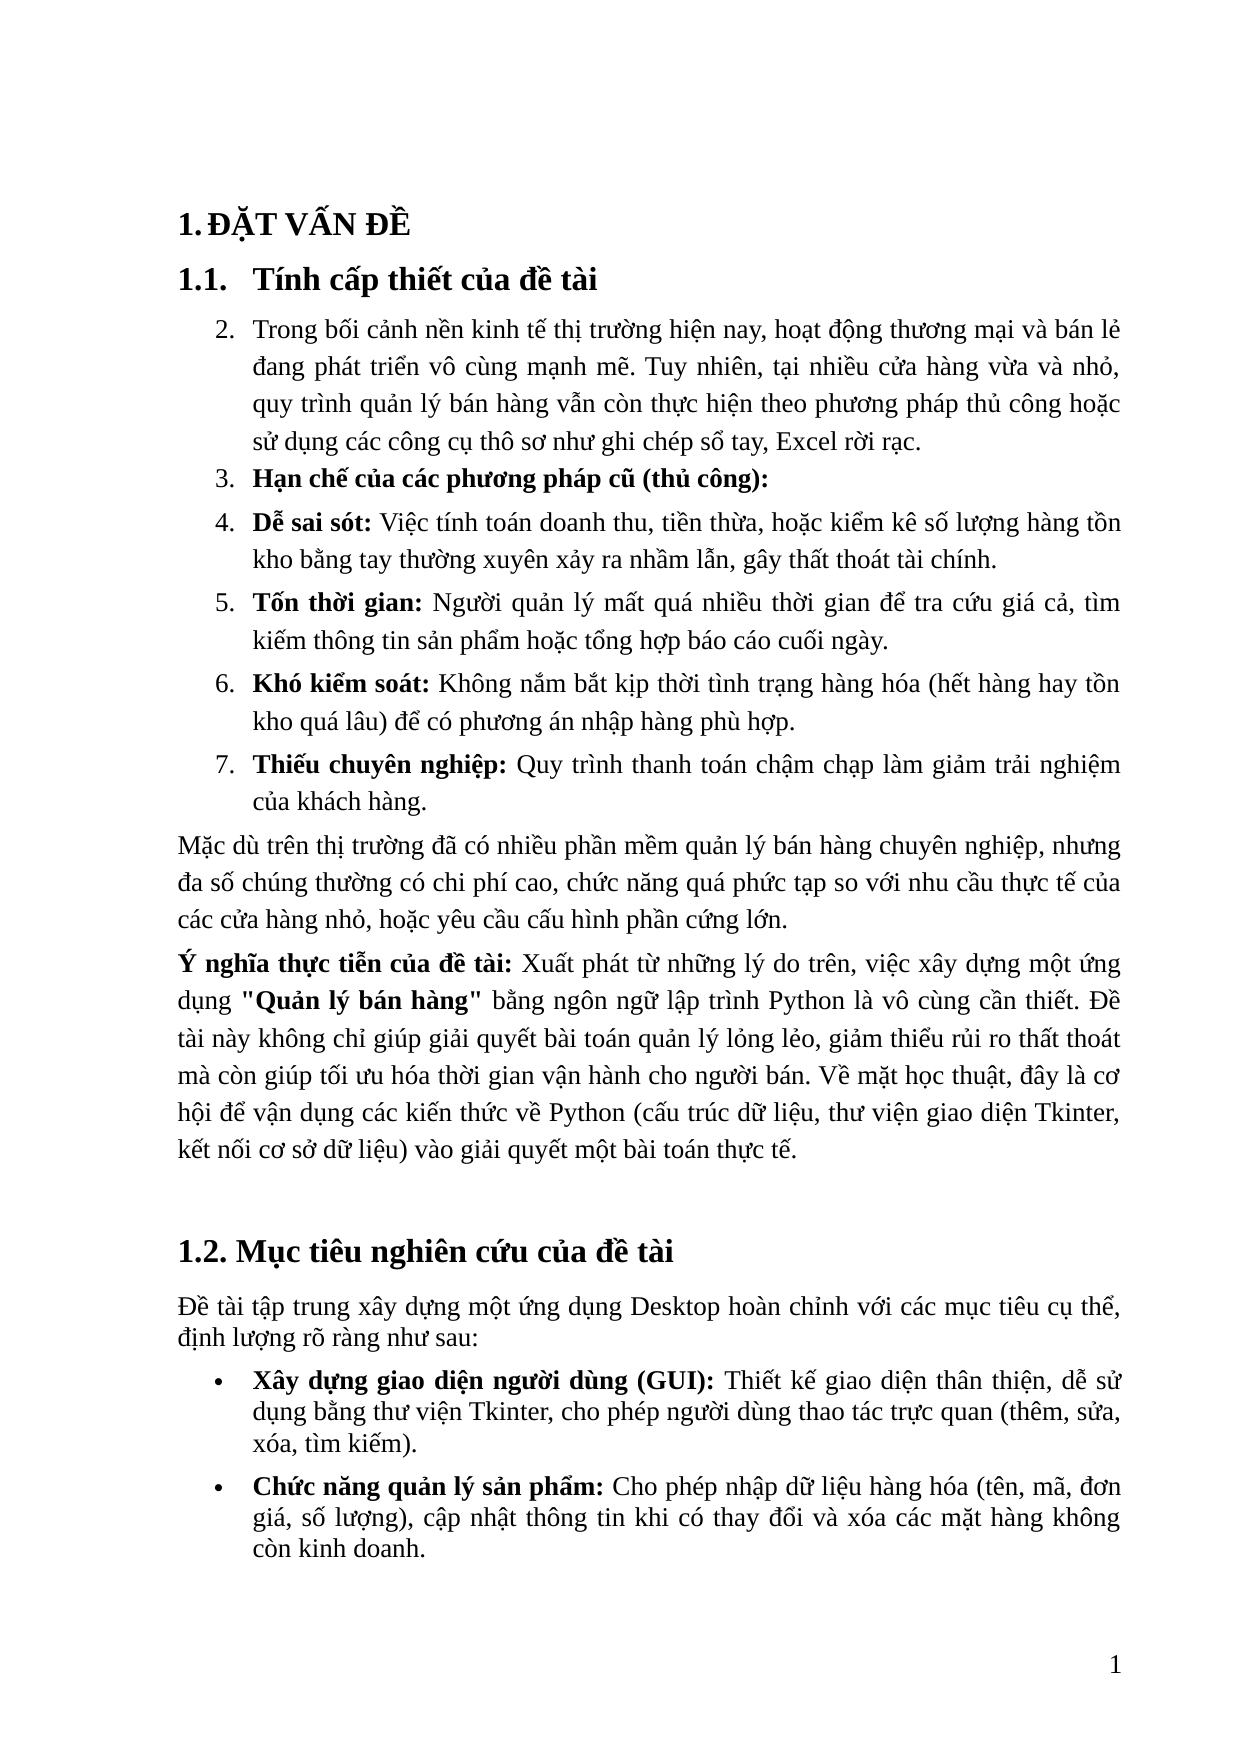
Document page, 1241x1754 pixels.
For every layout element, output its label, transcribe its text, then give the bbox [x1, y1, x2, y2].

list Hạn chế của các phương pháp cũ (thủ công): [215, 462, 1122, 493]
text Ý nghĩa thực tiễn của đề tài: Xuất phát từ những lý do trên, việc xây dựng một ứng dụng "Quản lý bán hàng" bằng ngôn ngữ lập trình Python là vô cùng cần thiết. Đề tài này không chỉ giúp giải quyết bài toán quản lý lỏng lẻo, giảm thiểu rủi ro thất thoát mà còn giúp tối ưu hóa thời gian vận hành cho người bán. Về mặt học thuật, đây là cơ hội để vận dụng các kiến thức về Python (cấu trúc dữ liệu, thư viện giao diện Tkinter, kết nối cơ sở dữ liệu) vào giải quyết một bài toán thực tế. [177, 947, 1122, 1165]
subtitle ĐẶT VẤN ĐỀ [177, 204, 1122, 242]
list Thiếu chuyên nghiệp: Quy trình thanh toán chậm chạp làm giảm trải nghiệm của khách hàng. [215, 748, 1122, 817]
list Khó kiểm soát: Không nắm bắt kịp thời tình trạng hàng hóa (hết hàng hay tồn kho quá lâu) để có phương án nhập hàng phù hợp. [215, 667, 1122, 736]
text Đề tài tập trung xây dựng một ứng dụng Desktop hoàn chỉnh với các mục tiêu cụ thể, định lượng rõ ràng như sau: [177, 1289, 1122, 1352]
list Chức năng quản lý sản phẩm: Cho phép nhập dữ liệu hàng hóa (tên, mã, đơn giá, số lượng), cập nhật thông tin khi có thay đổi và xóa các mặt hàng không còn kinh doanh. [215, 1470, 1122, 1564]
list Tốn thời gian: Người quản lý mất quá nhiều thời gian để tra cứu giá cả, tìm kiếm thông tin sản phẩm hoặc tổng hợp báo cáo cuối ngày. [215, 587, 1122, 655]
text Mặc dù trên thị trường đã có nhiều phần mềm quản lý bán hàng chuyên nghiệp, nhưng đa số chúng thường có chi phí cao, chức năng quá phức tạp so với nhu cầu thực tế của các cửa hàng nhỏ, hoặc yêu cầu cấu hình phần cứng lớn. [177, 829, 1122, 935]
list Xây dựng giao diện người dùng (GUI): Thiết kế giao diện thân thiện, dễ sử dụng bằng thư viện Tkinter, cho phép người dùng thao tác trực quan (thêm, sửa, xóa, tìm kiếm). [215, 1364, 1122, 1458]
list Dễ sai sót: Việc tính toán doanh thu, tiền thừa, hoặc kiểm kê số lượng hàng tồn kho bằng tay thường xuyên xảy ra nhầm lẫn, gây thất thoát tài chính. [215, 506, 1122, 574]
subtitle 1.2. Mục tiêu nghiên cứu của đề tài [177, 1231, 1122, 1269]
list Trong bối cảnh nền kinh tế thị trường hiện nay, hoạt động thương mại và bán lẻ đang phát triển vô cùng mạnh mẽ. Tuy nhiên, tại nhiều cửa hàng vừa và nhỏ, quy trình quản lý bán hàng vẫn còn thực hiện theo phương pháp thủ công hoặc sử dụng các công cụ thô sơ như ghi chép sổ tay, Excel rời rạc. [215, 313, 1122, 456]
subtitle Tính cấp thiết của đề tài [177, 259, 1122, 297]
